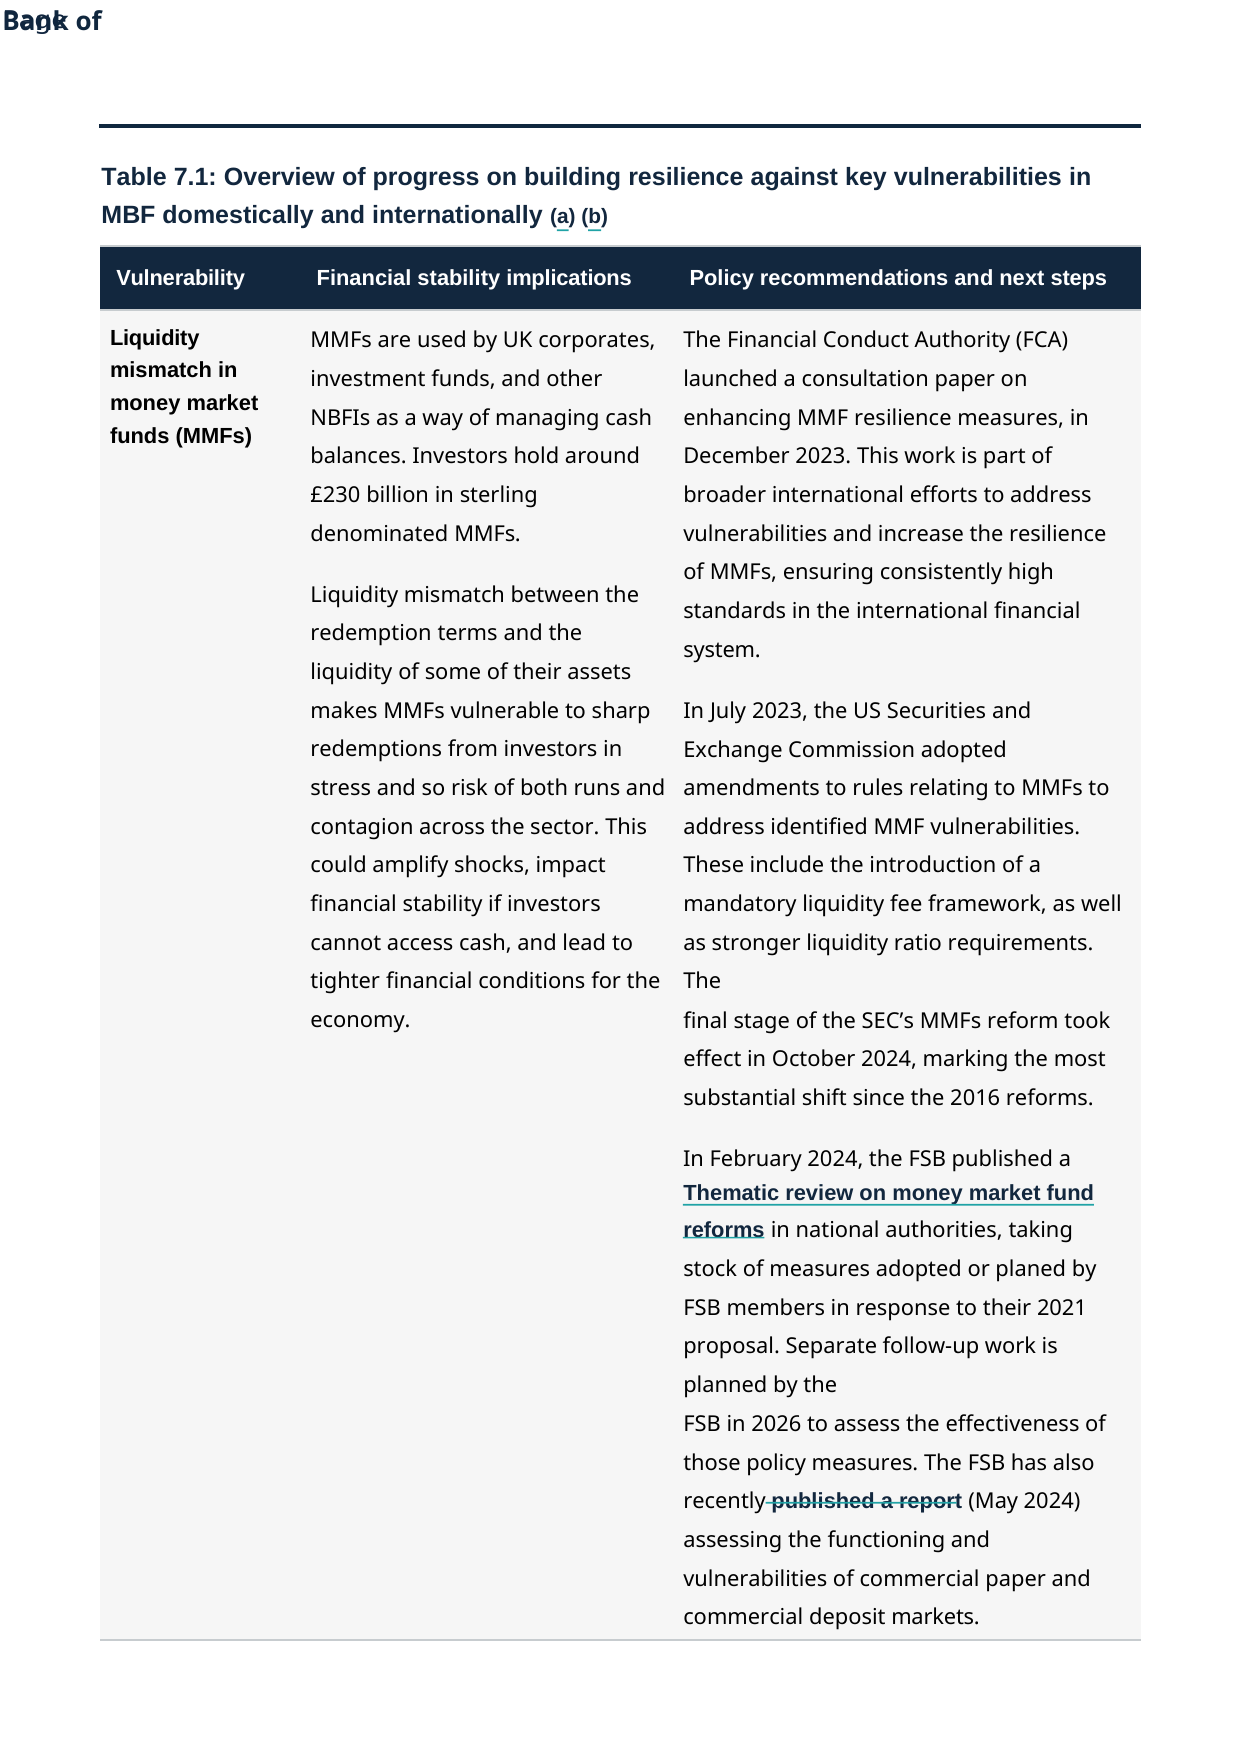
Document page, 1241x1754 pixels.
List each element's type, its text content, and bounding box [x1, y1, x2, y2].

table_header Financial stability implications [284, 247, 674, 309]
table_cell Liquidity mismatch in money market funds (MMFs) [100, 311, 284, 1639]
table_cell MMFs are used by UK corporates, investment funds, and other NBFIs as a way of managing cash balances. Investors hold around £230 billion in sterling denominated MMFs. Liquidity mismatch between the redemption terms and the liquidity of some of their assets makes MMFs vulnerable to sharp redemptions from investors in stress and so risk of both runs and contagion across the sector. This could amplify shocks, impact financial stability if investors cannot access cash, and lead to tighter financial conditions for the economy. [284, 311, 674, 1639]
text Table 7.1: Overview of progress on building resilience against key vulnerabilities in MBF domestically and internationally (a) (b) [101, 162, 1132, 228]
table_header Vulnerability [100, 247, 284, 309]
table_cell The Financial Conduct Authority (FCA) launched a consultation paper on enhancing MMF resilience measures, in December 2023. This work is part of broader international efforts to address vulnerabilities and increase the resilience of MMFs, ensuring consistently high standards in the international financial system. In July 2023, the US Securities and Exchange Commission adopted amendments to rules relating to MMFs to address identified MMF vulnerabilities. These include the introduction of a mandatory liquidity fee framework, as well as stronger liquidity ratio requirements. The final stage of the SEC’s MMFs reform took effect in October 2024, marking the most substantial shift since the 2016 reforms. In February 2024, the FSB published a Thematic review on money market fund reforms in national authorities, taking stock of measures adopted or planed by FSB members in response to their 2021 proposal. Separate follow-up work is planned by the FSB in 2026 to assess the effectiveness of those policy measures. The FSB has also recently published a report (May 2024) assessing the functioning and vulnerabilities of commercial paper and commercial deposit markets. [674, 311, 1141, 1639]
table_header Policy recommendations and next steps [674, 247, 1141, 309]
